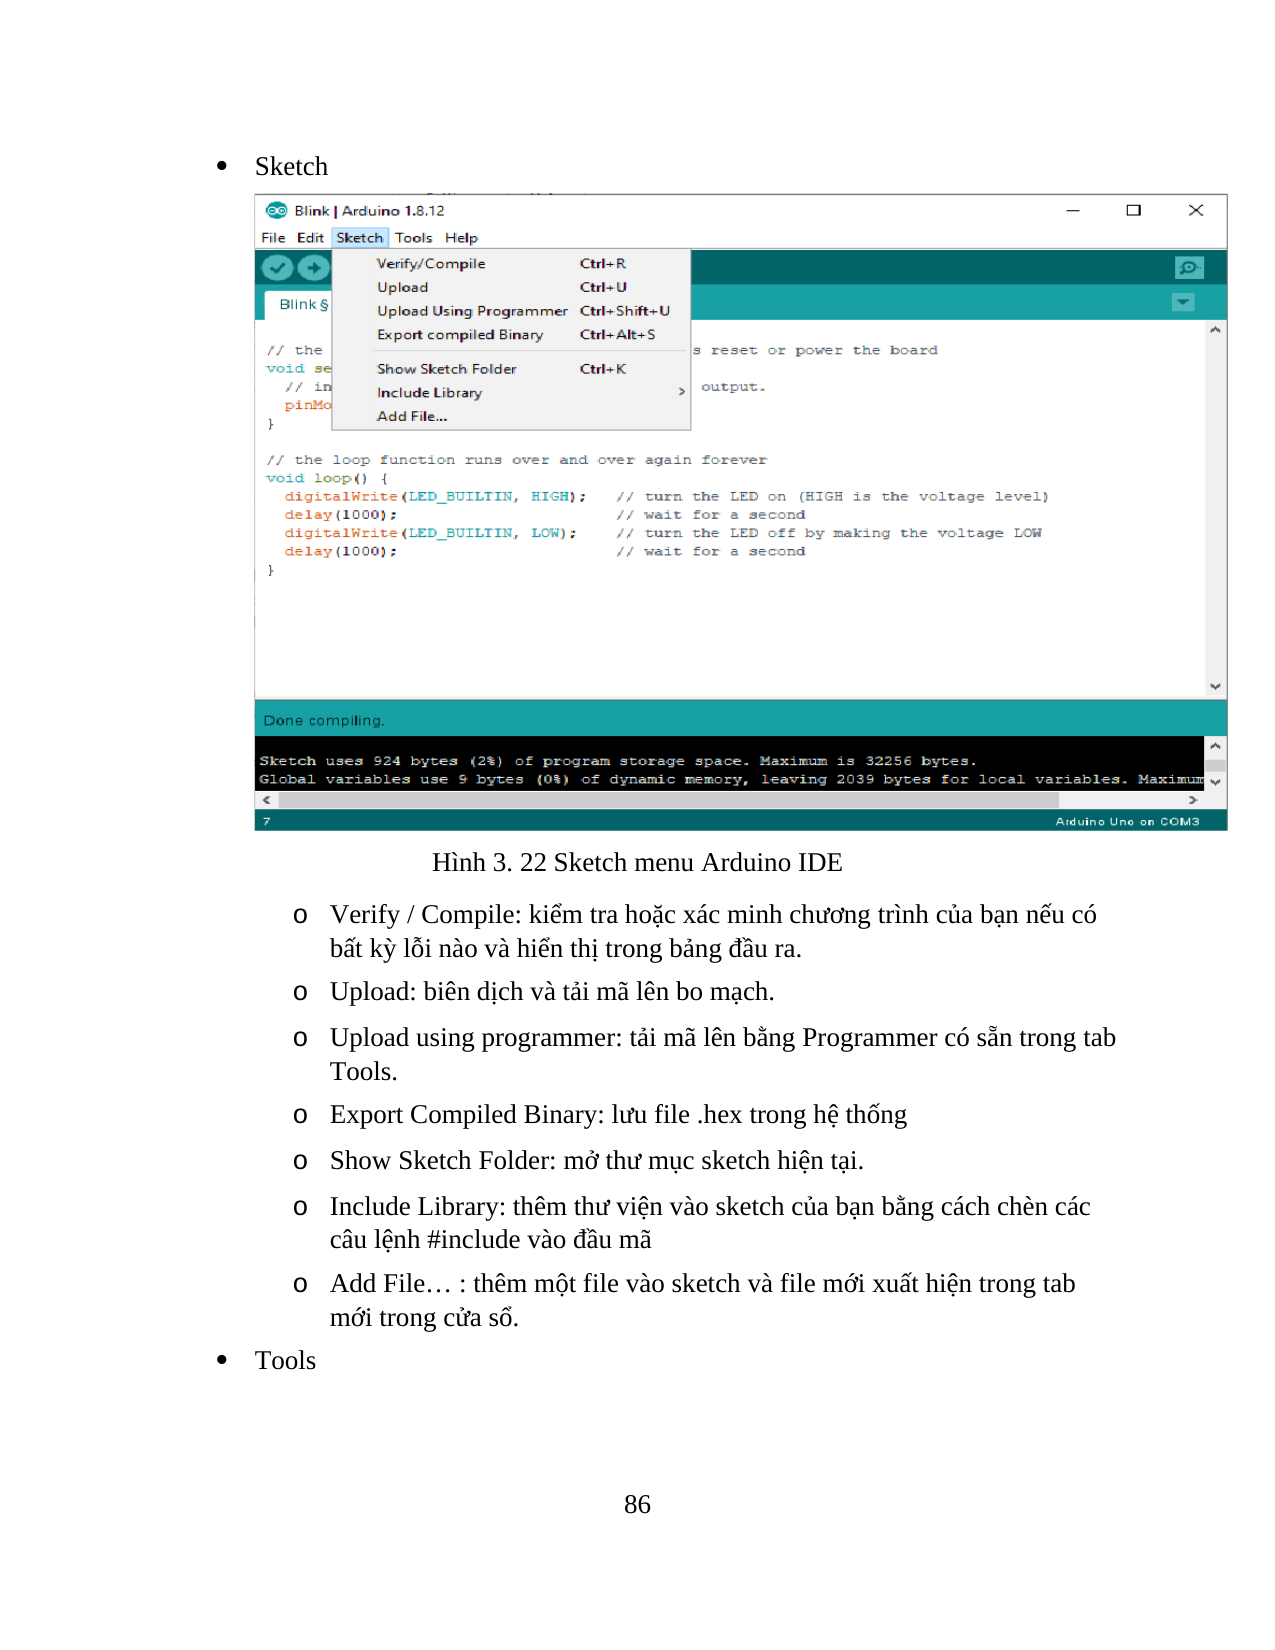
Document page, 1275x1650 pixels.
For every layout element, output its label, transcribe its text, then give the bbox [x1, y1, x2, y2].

list Upload: biên dịch và tải mã lên bo mạch. [292, 975, 1125, 1009]
list Add File… : thêm một file vào sketch và file mới xuất hiện trong tab mới trong cửa sổ. [292, 1267, 1125, 1332]
list Export Compiled Binary: lưu file .hex trong hệ thống [292, 1098, 1125, 1132]
list Tools [217, 1344, 1125, 1376]
list Upload using programmer: tải mã lên bằng Programmer có sẵn trong tab Tools. [292, 1021, 1125, 1086]
list Show Sketch Folder: mở thư mục sketch hiện tại. [292, 1144, 1125, 1178]
list Sketch [217, 150, 1125, 181]
list Include Library: thêm thư viện vào sketch của bạn bằng cách chèn các câu lệnh #include vào đầu mã [292, 1190, 1125, 1255]
list Verify / Compile: kiểm tra hoặc xác minh chương trình của bạn nếu có bất kỳ lỗi nào và hiển thị trong bảng đầu ra. [292, 898, 1125, 963]
picture [254, 193, 1230, 834]
